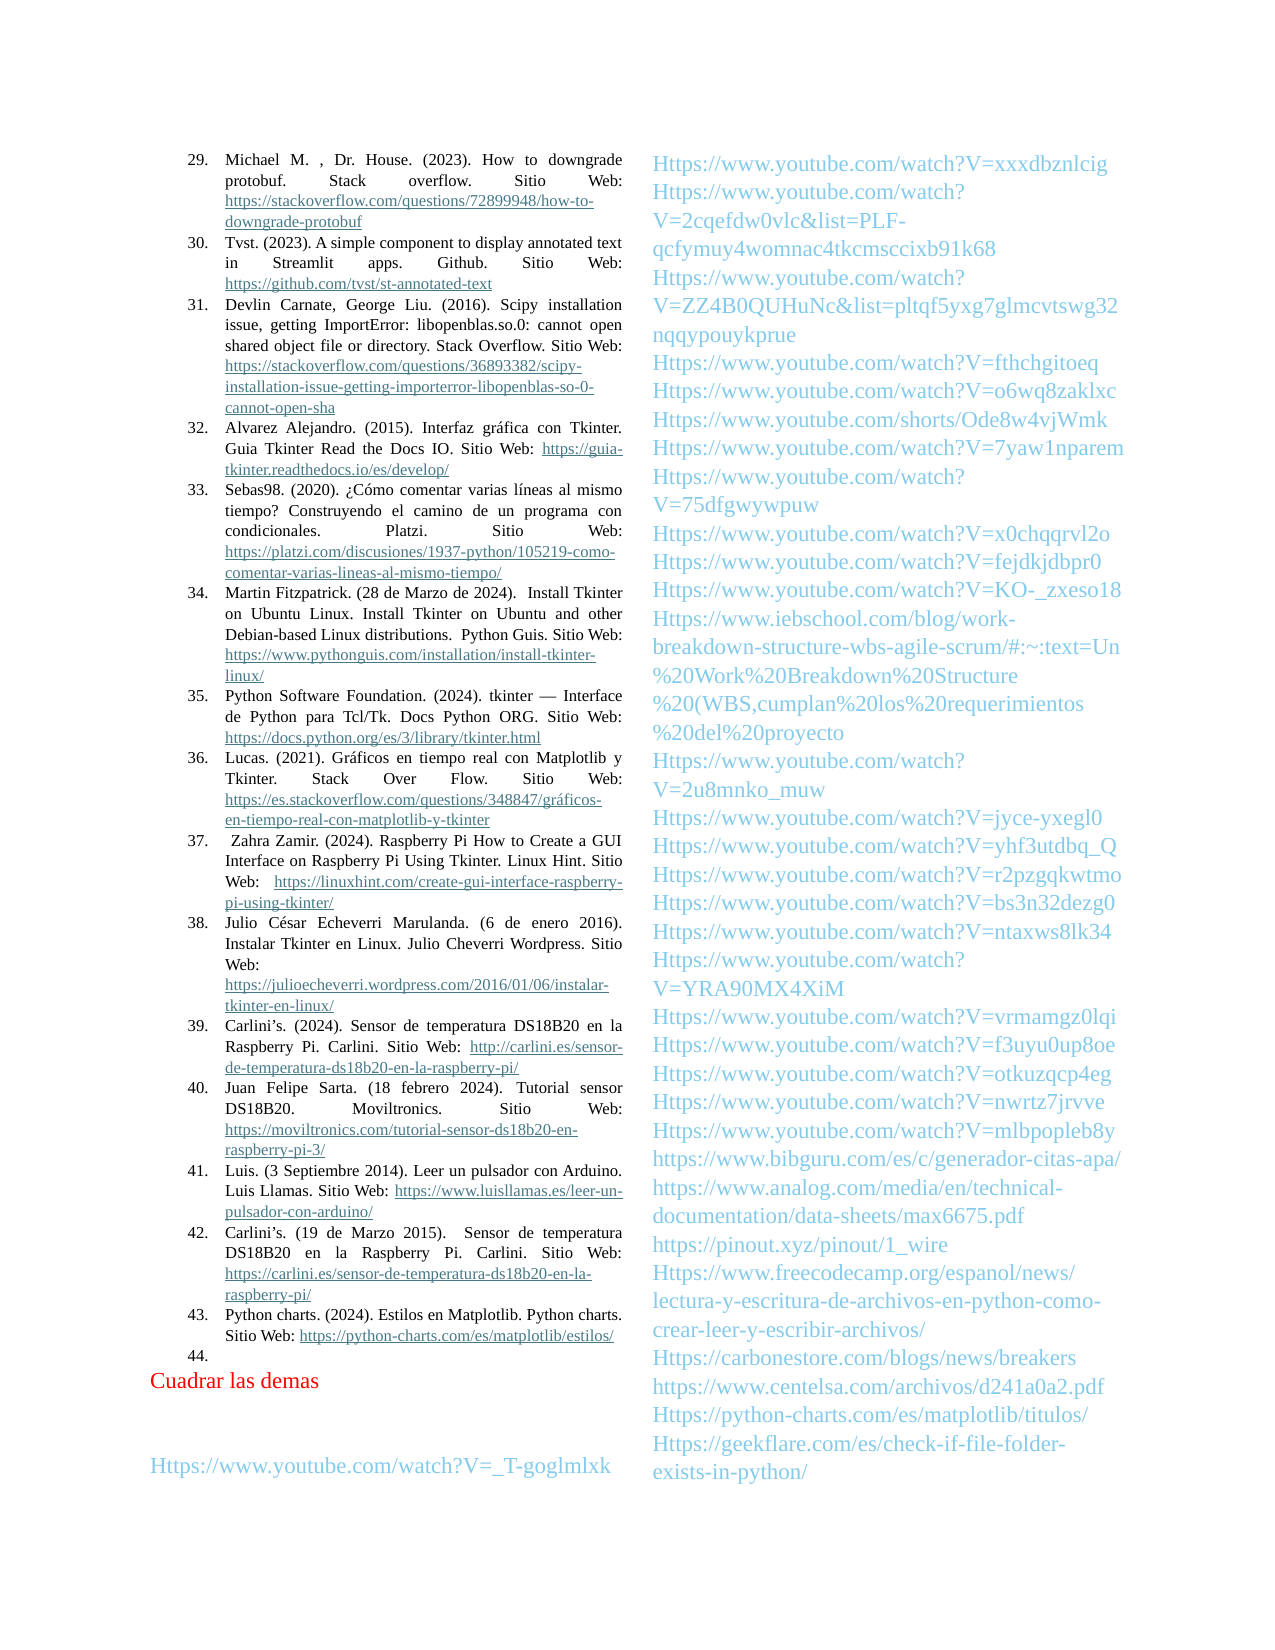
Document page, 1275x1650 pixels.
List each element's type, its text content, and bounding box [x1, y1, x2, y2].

text Https://www.youtube.com/watch?V=x0chqqrvl2o [652, 520, 1125, 546]
list Lucas. (2021). Gráficos en tiempo real con Matplotlib y Tkinter. Stack Over Flow. Sitio Web: https://es.stackoverflow.com/questions/348847/gráficos-en-tiempo-real-con-matplotlib-y-tkinter [187, 748, 623, 829]
text Https://www.youtube.com/watch?V=2cqefdw0vlc&list=PLF-qcfymuy4womnac4tkcmsccixb91k68 [652, 178, 1125, 262]
list Carlini’s. (19 de Marzo 2015). Sensor de temperatura DS18B20 en la Raspberry Pi. Carlini. Sitio Web: https://carlini.es/sensor-de-temperatura-ds18b20-en-la-raspberry-pi/ [187, 1222, 623, 1303]
text Https://www.youtube.com/watch?V=jyce-yxegl0 [652, 804, 1125, 830]
text https://www.centelsa.com/archivos/d241a0a2.pdf [652, 1373, 1125, 1399]
text Https://www.youtube.com/watch?V=xxxdbznlcig [652, 150, 1125, 176]
list Michael M. , Dr. House. (2023). How to downgrade protobuf. Stack overflow. Sitio Web: https://stackoverflow.com/questions/72899948/how-to-downgrade-protobuf [187, 150, 623, 231]
list Juan Felipe Sarta. (18 febrero 2024). Tutorial sensor DS18B20. Moviltronics. Sitio Web: https://moviltronics.com/tutorial-sensor-ds18b20-en-raspberry-pi-3/ [187, 1078, 623, 1159]
list Julio César Echeverri Marulanda. (6 de enero 2016). Instalar Tkinter en Linux. Julio Cheverri Wordpress. Sitio Web: https://julioecheverri.wordpress.com/2016/01/06/instalar-tkinter-en-linux/ [187, 913, 623, 1015]
text https://www.analog.com/media/en/technical-documentation/data-sheets/max6675.pdf [652, 1174, 1125, 1228]
text Https://www.youtube.com/watch?V=_T-goglmlxk [150, 1452, 623, 1478]
list Tvst. (2023). A simple component to display annotated text in Streamlit apps. Github. Sitio Web: https://github.com/tvst/st-annotated-text [187, 232, 623, 293]
list Luis. (3 Septiembre 2014). Leer un pulsador con Arduino. Luis Llamas. Sitio Web: https://www.luisllamas.es/leer-un-pulsador-con-arduino/ [187, 1161, 623, 1221]
list Devlin Carnate, George Liu. (2016). Scipy installation issue, getting ImportError: libopenblas.so.0: cannot open shared object file or directory. Stack Overflow. Sitio Web: https://stackoverflow.com/questions/36893382/scipy-installation-issue-getting-importerror-libopenblas-so-0-cannot-open-sha [187, 294, 623, 417]
list Sebas98. (2020). ¿Cómo comentar varias líneas al mismo tiempo? Construyendo el camino de un programa con condicionales. Platzi. Sitio Web: https://platzi.com/discusiones/1937-python/105219-como-comentar-varias-lineas-al-mismo-tiempo/ [187, 480, 623, 582]
text Https://www.youtube.com/watch?V=mlbpopleb8y [652, 1117, 1125, 1143]
text Https://www.youtube.com/watch?V=vrmamgz0lqi [652, 1003, 1125, 1029]
text Https://www.youtube.com/watch?V=yhf3utdbq_Q [652, 832, 1125, 859]
text Https://www.youtube.com/watch?V=75dfgwywpuw [652, 463, 1125, 518]
text Https://www.youtube.com/watch?V=7yaw1nparem [652, 434, 1125, 461]
text https://www.bibguru.com/es/c/generador-citas-apa/ [652, 1145, 1125, 1172]
text Https://www.youtube.com/watch?V=fejdkjdbpr0 [652, 548, 1125, 574]
text Https://www.youtube.com/watch?V=ntaxws8lk34 [652, 918, 1125, 944]
text Cuadrar las demas [150, 1367, 623, 1393]
text Https://www.youtube.com/watch?V=nwrtz7jrvve [652, 1088, 1125, 1115]
text Https://www.youtube.com/watch?V=otkuzqcp4eg [652, 1060, 1125, 1086]
text Https://python-charts.com/es/matplotlib/titulos/ [652, 1401, 1125, 1428]
list Alvarez Alejandro. (2015). Interfaz gráfica con Tkinter. Guia Tkinter Read the Docs IO. Sitio Web: https://guia-tkinter.readthedocs.io/es/develop/ [187, 418, 623, 478]
text Https://www.youtube.com/watch?V=f3uyu0up8oe [652, 1032, 1125, 1058]
text Https://www.freecodecamp.org/espanol/news/lectura-y-escritura-de-archivos-en-python-como-crear-leer-y-escribir-archivos/ [652, 1259, 1125, 1342]
text Https://www.youtube.com/shorts/Ode8w4vjWmk [652, 406, 1125, 432]
list Python charts. (2024). Estilos en Matplotlib. Python charts. Sitio Web: https://python-charts.com/es/matplotlib/estilos/ [187, 1305, 623, 1345]
text Https://www.youtube.com/watch?V=o6wq8zaklxc [652, 377, 1125, 404]
text Https://geekflare.com/es/check-if-file-folder-exists-in-python/ [652, 1430, 1125, 1484]
text Https://www.youtube.com/watch?V=fthchgitoeq [652, 349, 1125, 375]
text Https://www.youtube.com/watch?V=YRA90MX4XiM [652, 946, 1125, 1001]
text Https://www.iebschool.com/blog/work-breakdown-structure-wbs-agile-scrum/#:~:text=Un%20Work%20Breakdown%20Structure%20(WBS,cumplan%20los%20requerimientos%20del%20proyecto [652, 605, 1125, 745]
text Https://carbonestore.com/blogs/news/breakers [652, 1344, 1125, 1371]
text Https://www.youtube.com/watch?V=KO-_zxeso18 [652, 577, 1125, 603]
list Carlini’s. (2024). Sensor de temperatura DS18B20 en la Raspberry Pi. Carlini. Sitio Web: http://carlini.es/sensor-de-temperatura-ds18b20-en-la-raspberry-pi/ [187, 1016, 623, 1077]
text Https://www.youtube.com/watch?V=2u8mnko_muw [652, 747, 1125, 802]
text Https://www.youtube.com/watch?V=ZZ4B0QUHuNc&list=pltqf5yxg7glmcvtswg32nqqypouykprue [652, 264, 1125, 347]
text https://pinout.xyz/pinout/1_wire [652, 1231, 1125, 1257]
list Zahra Zamir. (2024). Raspberry Pi How to Create a GUI Interface on Raspberry Pi Using Tkinter. Linux Hint. Sitio Web: https://linuxhint.com/create-gui-interface-raspberry-pi-using-tkinter/ [187, 831, 623, 912]
text Https://www.youtube.com/watch?V=r2pzgqkwtmo [652, 861, 1125, 887]
text Https://www.youtube.com/watch?V=bs3n32dezg0 [652, 889, 1125, 916]
list Martin Fitzpatrick. (28 de Marzo de 2024). Install Tkinter on Ubuntu Linux. Install Tkinter on Ubuntu and other Debian-based Linux distributions. Python Guis. Sitio Web: https://www.pythonguis.com/installation/install-tkinter-linux/ [187, 583, 623, 685]
list Python Software Foundation. (2024). tkinter — Interface de Python para Tcl/Tk. Docs Python ORG. Sitio Web: https://docs.python.org/es/3/library/tkinter.html [187, 686, 623, 747]
